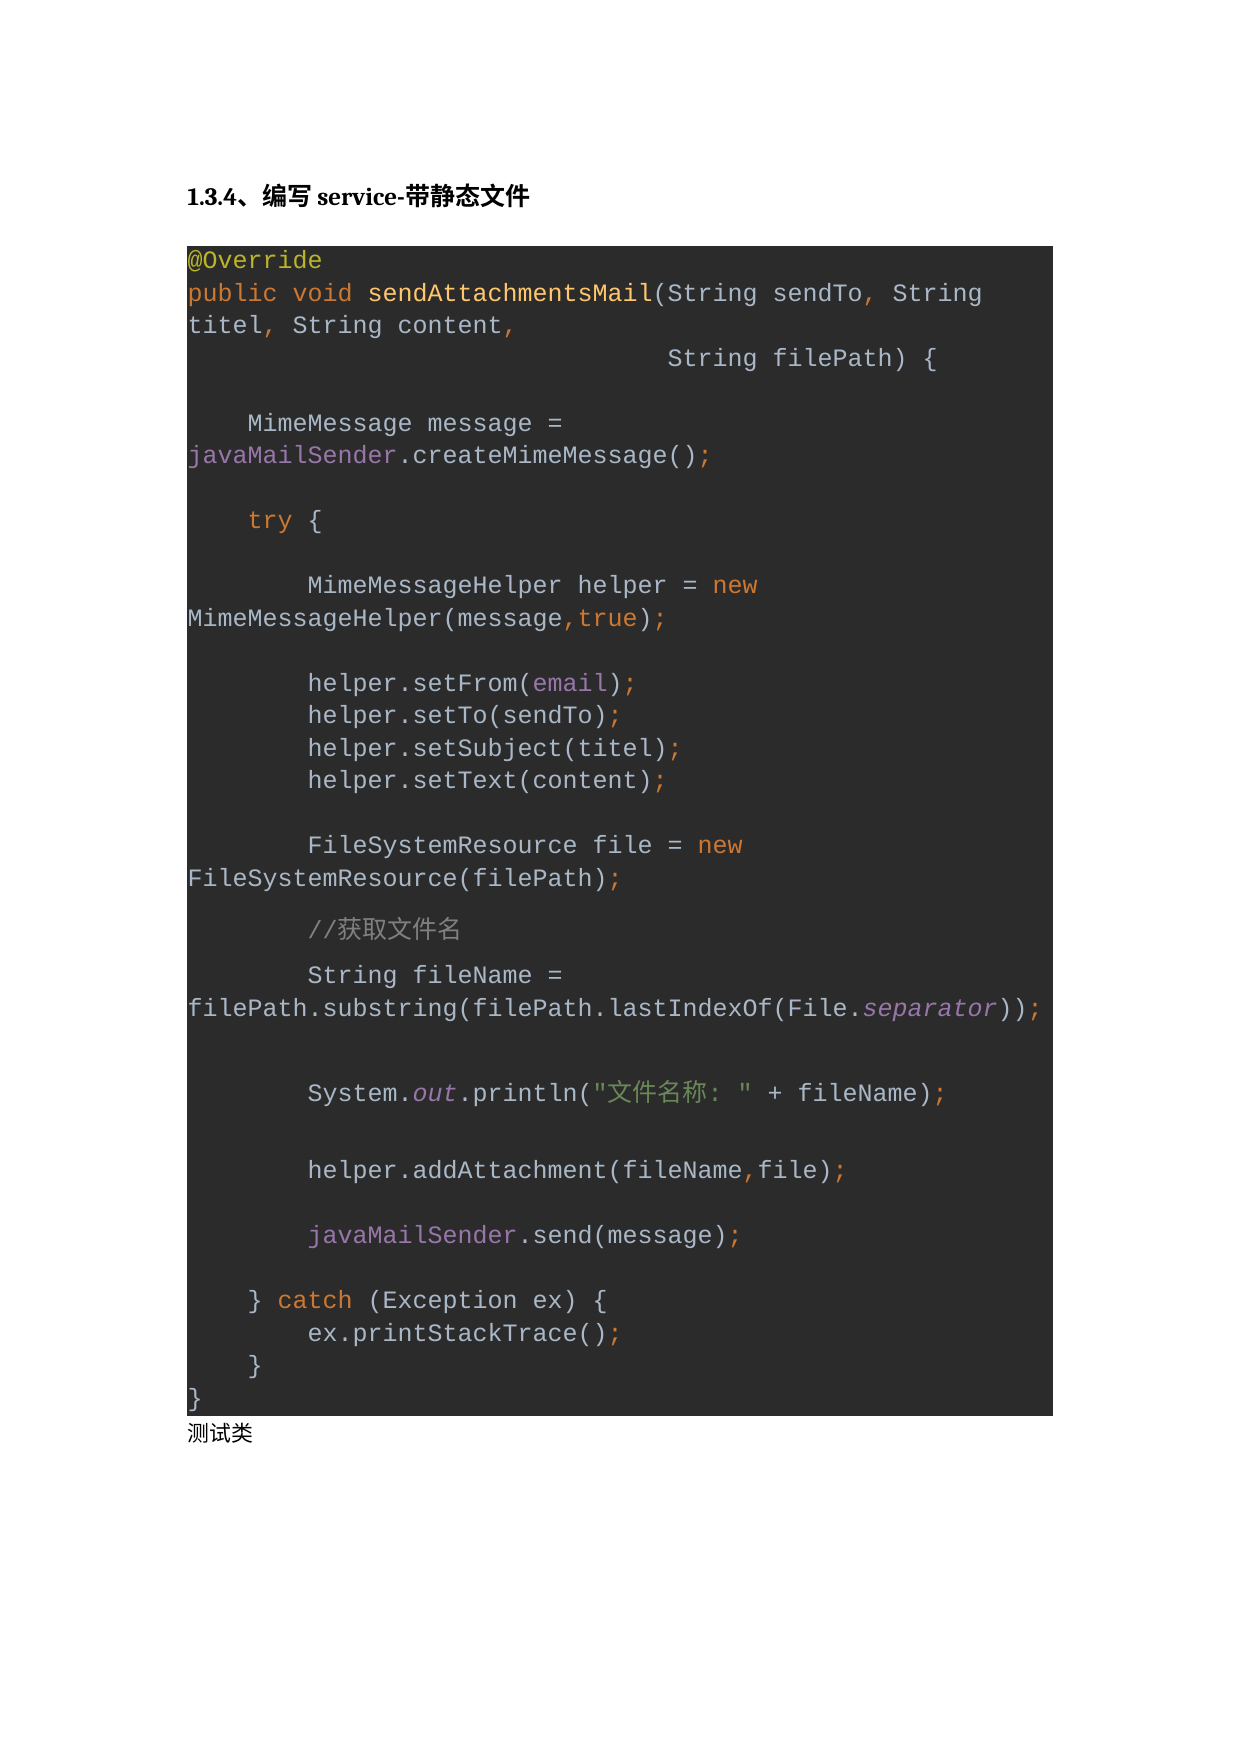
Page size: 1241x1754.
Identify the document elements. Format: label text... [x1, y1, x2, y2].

text @Override public void sendAttachmentsMail(String sendTo, String titel, String content, String filePath) { MimeMessage message = javaMailSender.createMimeMessage(); try { MimeMessageHelper helper = new MimeMessageHelper(message,true); helper.setFrom(email); helper.setTo(sendTo); helper.setSubject(titel); helper.setText(content); FileSystemResource file = new FileSystemResource(filePath); //获取文件名 String fileName = filePath.substring(filePath.lastIndexOf(File.separator)); System.out.println("文件名称: " + fileName); helper.addAttachment(fileName,file); javaMailSender.send(message); } catch (Exception ex) { ex.printStackTrace(); } } [187, 246, 1053, 1416]
subtitle 1.3.4、编写service-带静态文件 [187, 162, 1053, 227]
text 测试类 [187, 1416, 1053, 1448]
